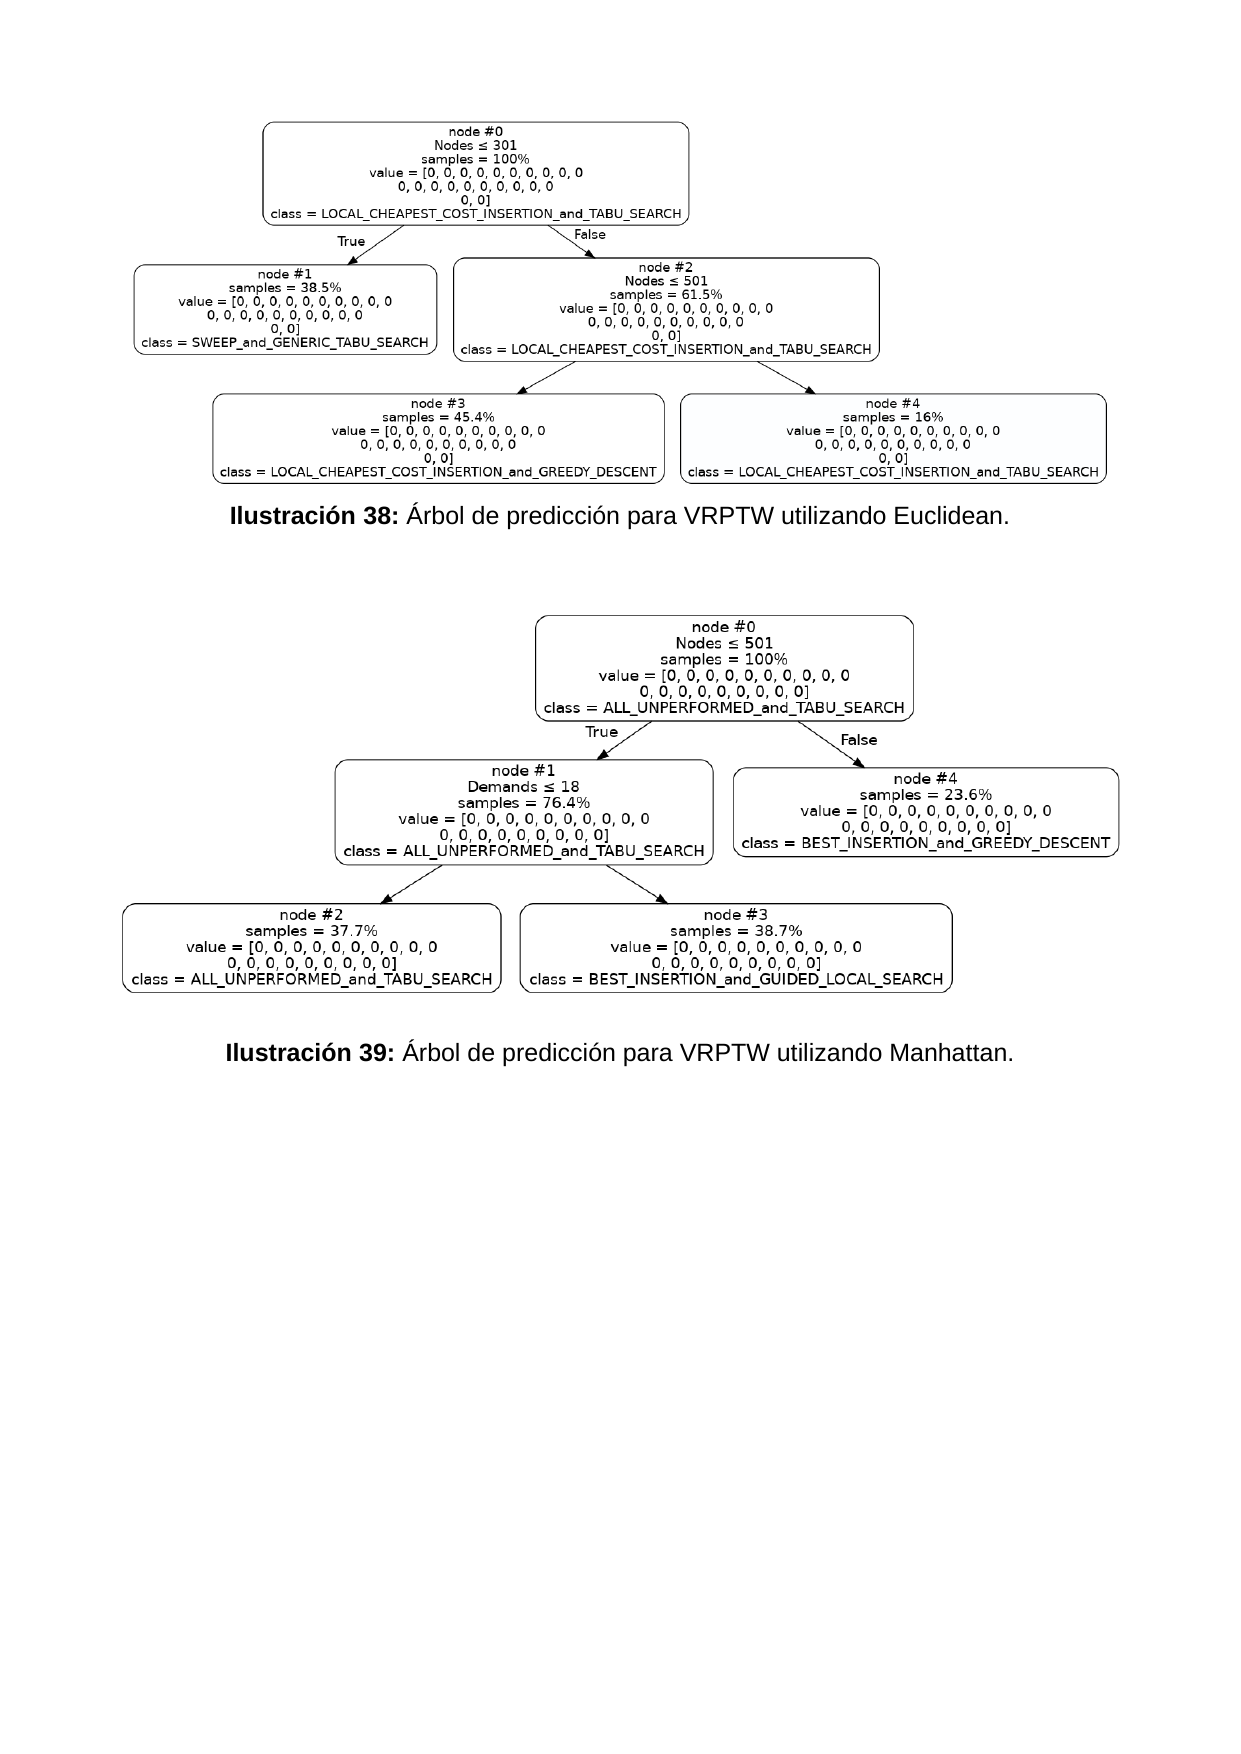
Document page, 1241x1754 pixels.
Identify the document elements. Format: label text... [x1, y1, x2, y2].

picture [118, 612, 1123, 997]
picture [130, 118, 1110, 487]
text Ilustración 39: Árbol de predicción para VRPTW utilizando Manhattan. [118, 997, 1122, 1067]
